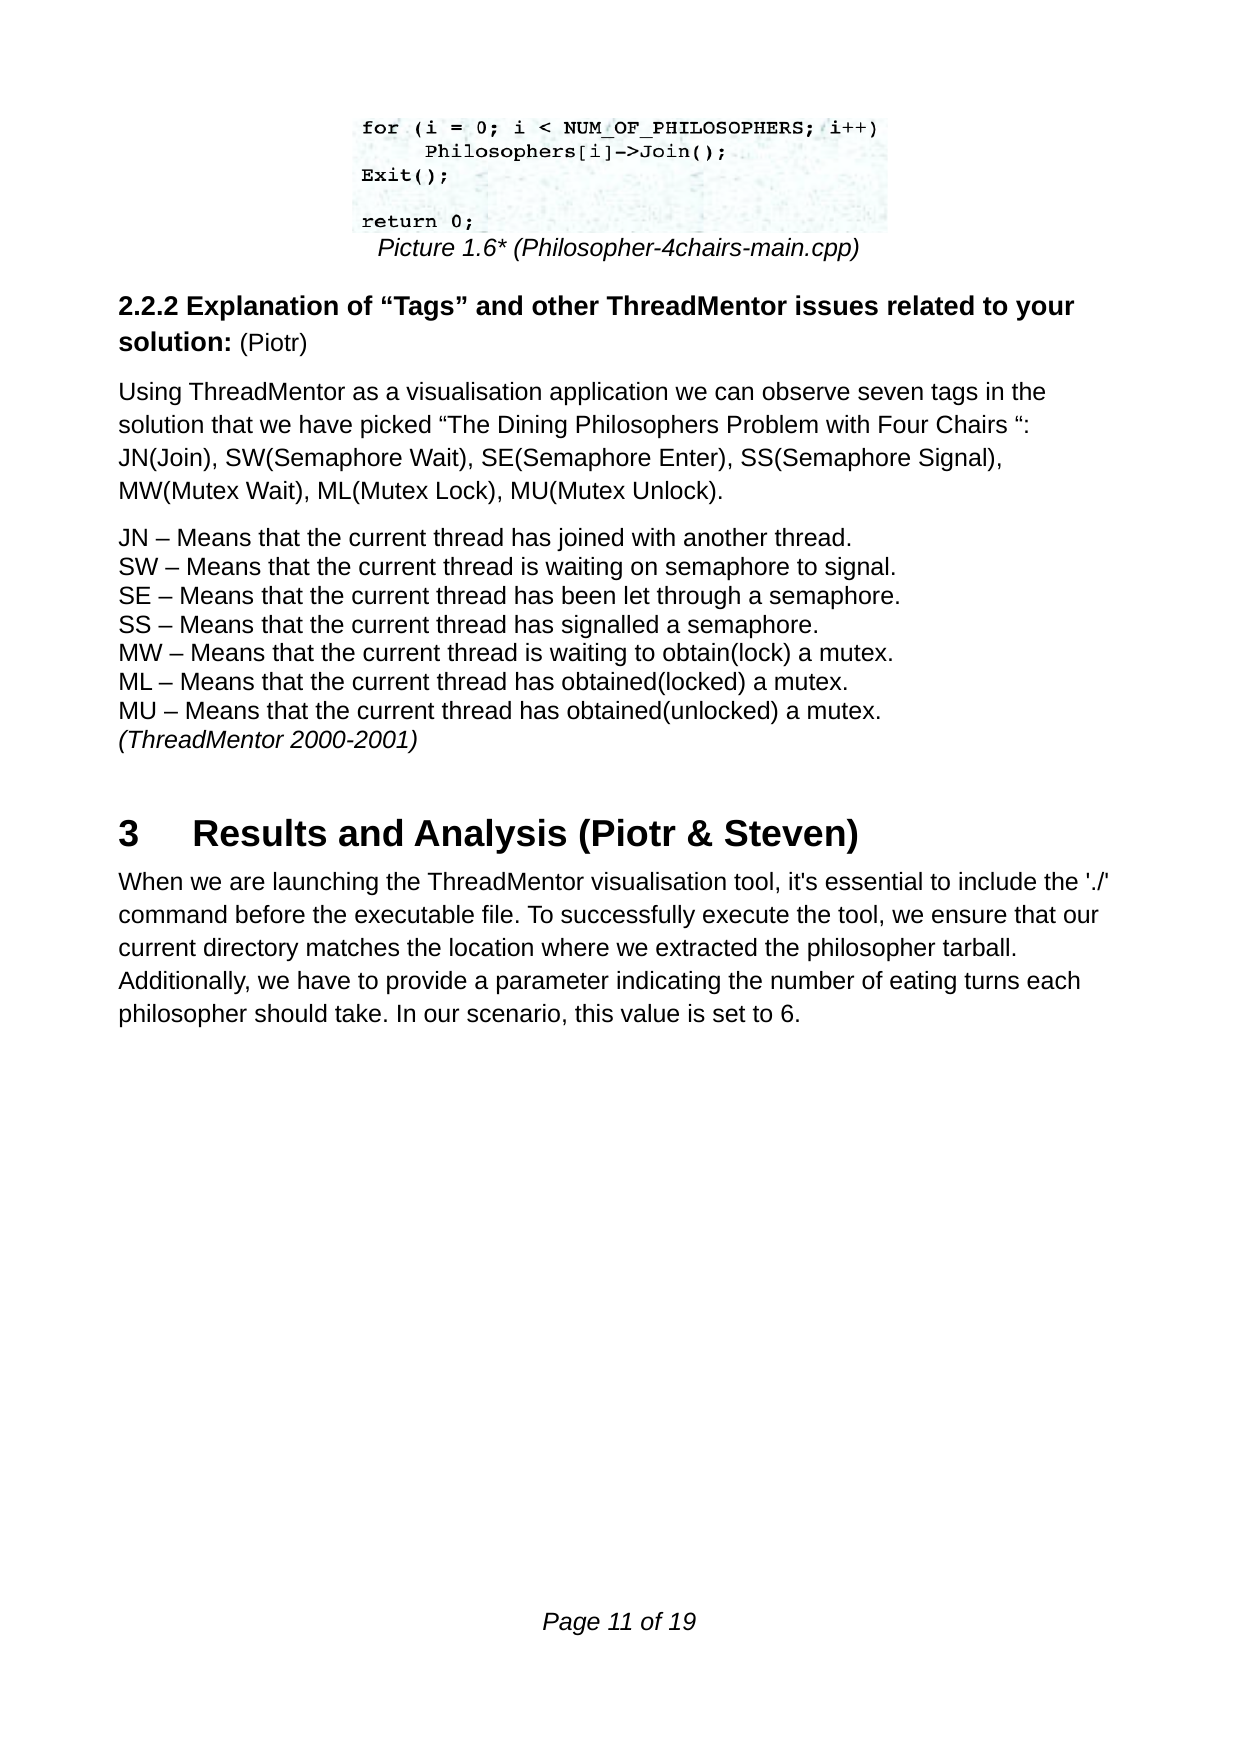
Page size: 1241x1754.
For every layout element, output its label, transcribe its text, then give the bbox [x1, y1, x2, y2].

text ML – Means that the current thread has obtained(locked) a mutex. [118, 667, 1122, 696]
text SW – Means that the current thread is waiting on semaphore to signal. [118, 552, 1122, 581]
text MW – Means that the current thread is waiting to obtain(lock) a mutex. [118, 638, 1122, 667]
text SE – Means that the current thread has been let through a semaphore. [118, 581, 1122, 609]
text JN – Means that the current thread has joined with another thread. [118, 523, 1122, 552]
text When we are launching the ThreadMentor visualisation tool, it's essential to include the './' command before the executable file. To successfully execute the tool, we ensure that our current directory matches the location where we extracted the philosopher tarball. Additionally, we have to provide a parameter indicating the number of eating turns each philosopher should take. In our scenario, this value is set to 6. [118, 867, 1122, 1028]
text Using ThreadMentor as a visualisation application we can observe seven tags in the solution that we have picked “The Dining Philosophers Problem with Four Chairs “: JN(Join), SW(Semaphore Wait), SE(Semaphore Enter), SS(Semaphore Signal), MW(Mutex Wait), ML(Mutex Lock), MU(Mutex Unlock). [118, 377, 1122, 504]
text MU – Means that the current thread has obtained(unlocked) a mutex. [118, 696, 1122, 724]
picture [352, 118, 888, 233]
subtitle Results and Analysis (Piotr & Steven) [118, 811, 1122, 854]
text SS – Means that the current thread has signalled a semaphore. [118, 609, 1122, 638]
text (ThreadMentor 2000-2001) [118, 724, 1122, 753]
text Picture 1.6* (Philosopher-4chairs-main.cpp) [118, 233, 1122, 261]
text 2.2.2 Explanation of “Tags” and other ThreadMentor issues related to your solution: (Piotr) [118, 290, 1122, 357]
